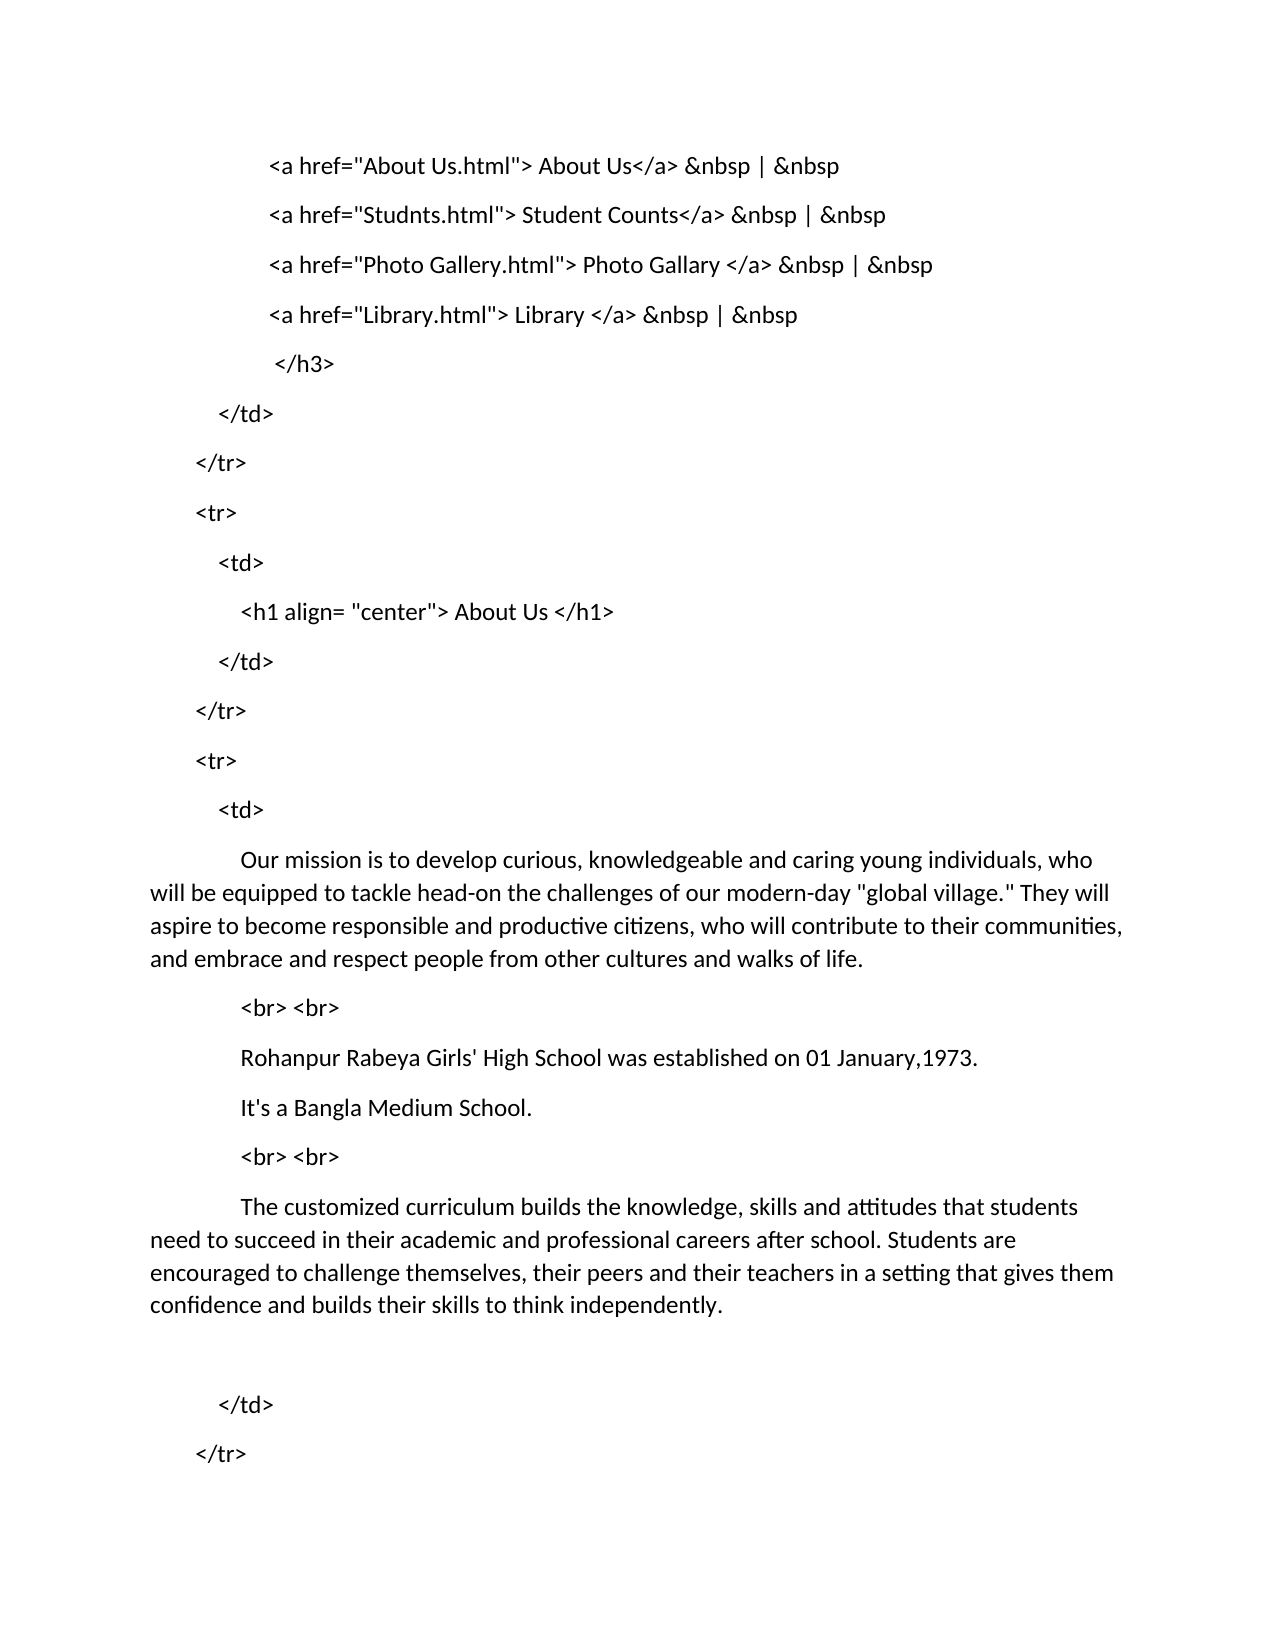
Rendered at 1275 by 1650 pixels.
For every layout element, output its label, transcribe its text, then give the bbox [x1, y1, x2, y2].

text <a href="About Us.html"> About Us</a> &nbsp | &nbsp [150, 150, 1125, 181]
text </tr> [150, 447, 1125, 478]
text It's a Bangla Medium School. [150, 1092, 1125, 1122]
text </td> [150, 646, 1125, 676]
text </tr> [150, 695, 1125, 726]
text <a href="Photo Gallery.html"> Photo Gallary </a> &nbsp | &nbsp [150, 249, 1125, 280]
text <td> [150, 547, 1125, 577]
text <tr> [150, 745, 1125, 776]
text </tr> [150, 1438, 1125, 1469]
text </h3> [150, 348, 1125, 379]
text <a href="Library.html"> Library </a> &nbsp | &nbsp [150, 299, 1125, 329]
text Rohanpur Rabeya Girls' High School was established on 01 January,1973. [150, 1042, 1125, 1073]
text <br> <br> [150, 1141, 1125, 1172]
text <br> <br> [150, 992, 1125, 1023]
text Our mission is to develop curious, knowledgeable and caring young individuals, who will be equipped to tackle head-on the challenges of our modern-day "global village." They will aspire to become responsible and productive citizens, who will contribute to their communities, and embrace and respect people from other cultures and walks of life. [150, 844, 1125, 973]
text <a href="Studnts.html"> Student Counts</a> &nbsp | &nbsp [150, 199, 1125, 230]
text </td> [150, 398, 1125, 428]
text </td> [150, 1389, 1125, 1419]
text <h1 align= "center"> About Us </h1> [150, 596, 1125, 627]
text The customized curriculum builds the knowledge, skills and attitudes that students need to succeed in their academic and professional careers after school. Students are encouraged to challenge themselves, their peers and their teachers in a setting that gives them confidence and builds their skills to think independently. [150, 1191, 1125, 1320]
text <tr> [150, 497, 1125, 528]
text <td> [150, 794, 1125, 825]
